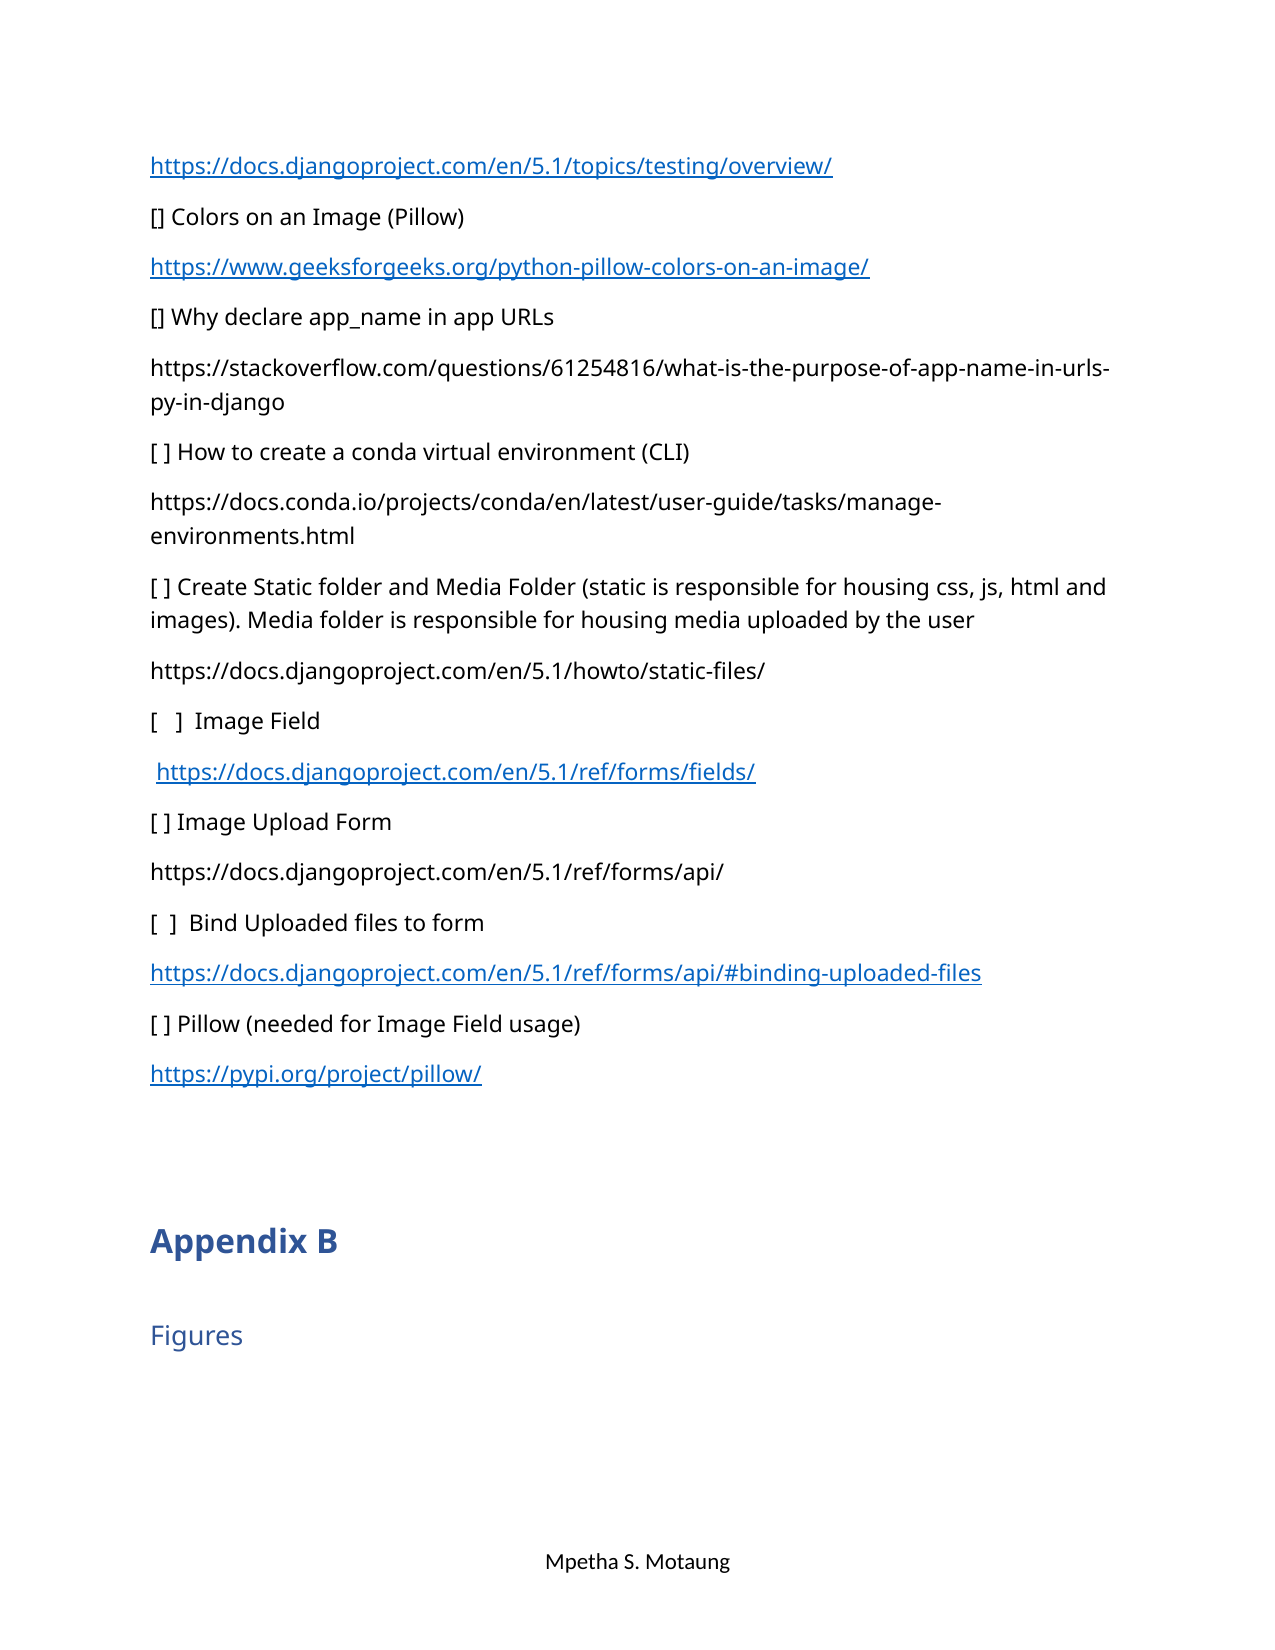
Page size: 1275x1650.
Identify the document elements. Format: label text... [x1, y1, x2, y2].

text https://docs.djangoproject.com/en/5.1/ref/forms/api/#binding-uploaded-files [150, 957, 1125, 988]
subtitle Appendix B [150, 1217, 1125, 1263]
text https://stackoverflow.com/questions/61254816/what-is-the-purpose-of-app-name-in-urls-py-in-django [150, 352, 1125, 417]
text https://pypi.org/project/pillow/ [150, 1058, 1125, 1089]
text https://docs.conda.io/projects/conda/en/latest/user-guide/tasks/manage-environments.html [150, 486, 1125, 551]
text https://docs.djangoproject.com/en/5.1/ref/forms/fields/ [150, 755, 1125, 787]
text [ ] Bind Uploaded files to form [150, 907, 1125, 938]
text https://www.geeksforgeeks.org/python-pillow-colors-on-an-image/ [150, 251, 1125, 282]
text [ ] Image Field [150, 705, 1125, 736]
text [ ] Pillow (needed for Image Field usage) [150, 1007, 1125, 1039]
text [] Colors on an Image (Pillow) [150, 200, 1125, 232]
text https://docs.djangoproject.com/en/5.1/topics/testing/overview/ [150, 150, 1125, 181]
text [ ] Image Upload Form [150, 806, 1125, 837]
subtitle Figures [150, 1317, 1125, 1354]
text https://docs.djangoproject.com/en/5.1/ref/forms/api/ [150, 856, 1125, 887]
text https://docs.djangoproject.com/en/5.1/howto/static-files/ [150, 654, 1125, 686]
text [ ] Create Static folder and Media Folder (static is responsible for housing css, js, html and images). Media folder is responsible for housing media uploaded by the user [150, 570, 1125, 635]
text [ ] How to create a conda virtual environment (CLI) [150, 436, 1125, 467]
text [] Why declare app_name in app URLs [150, 301, 1125, 332]
